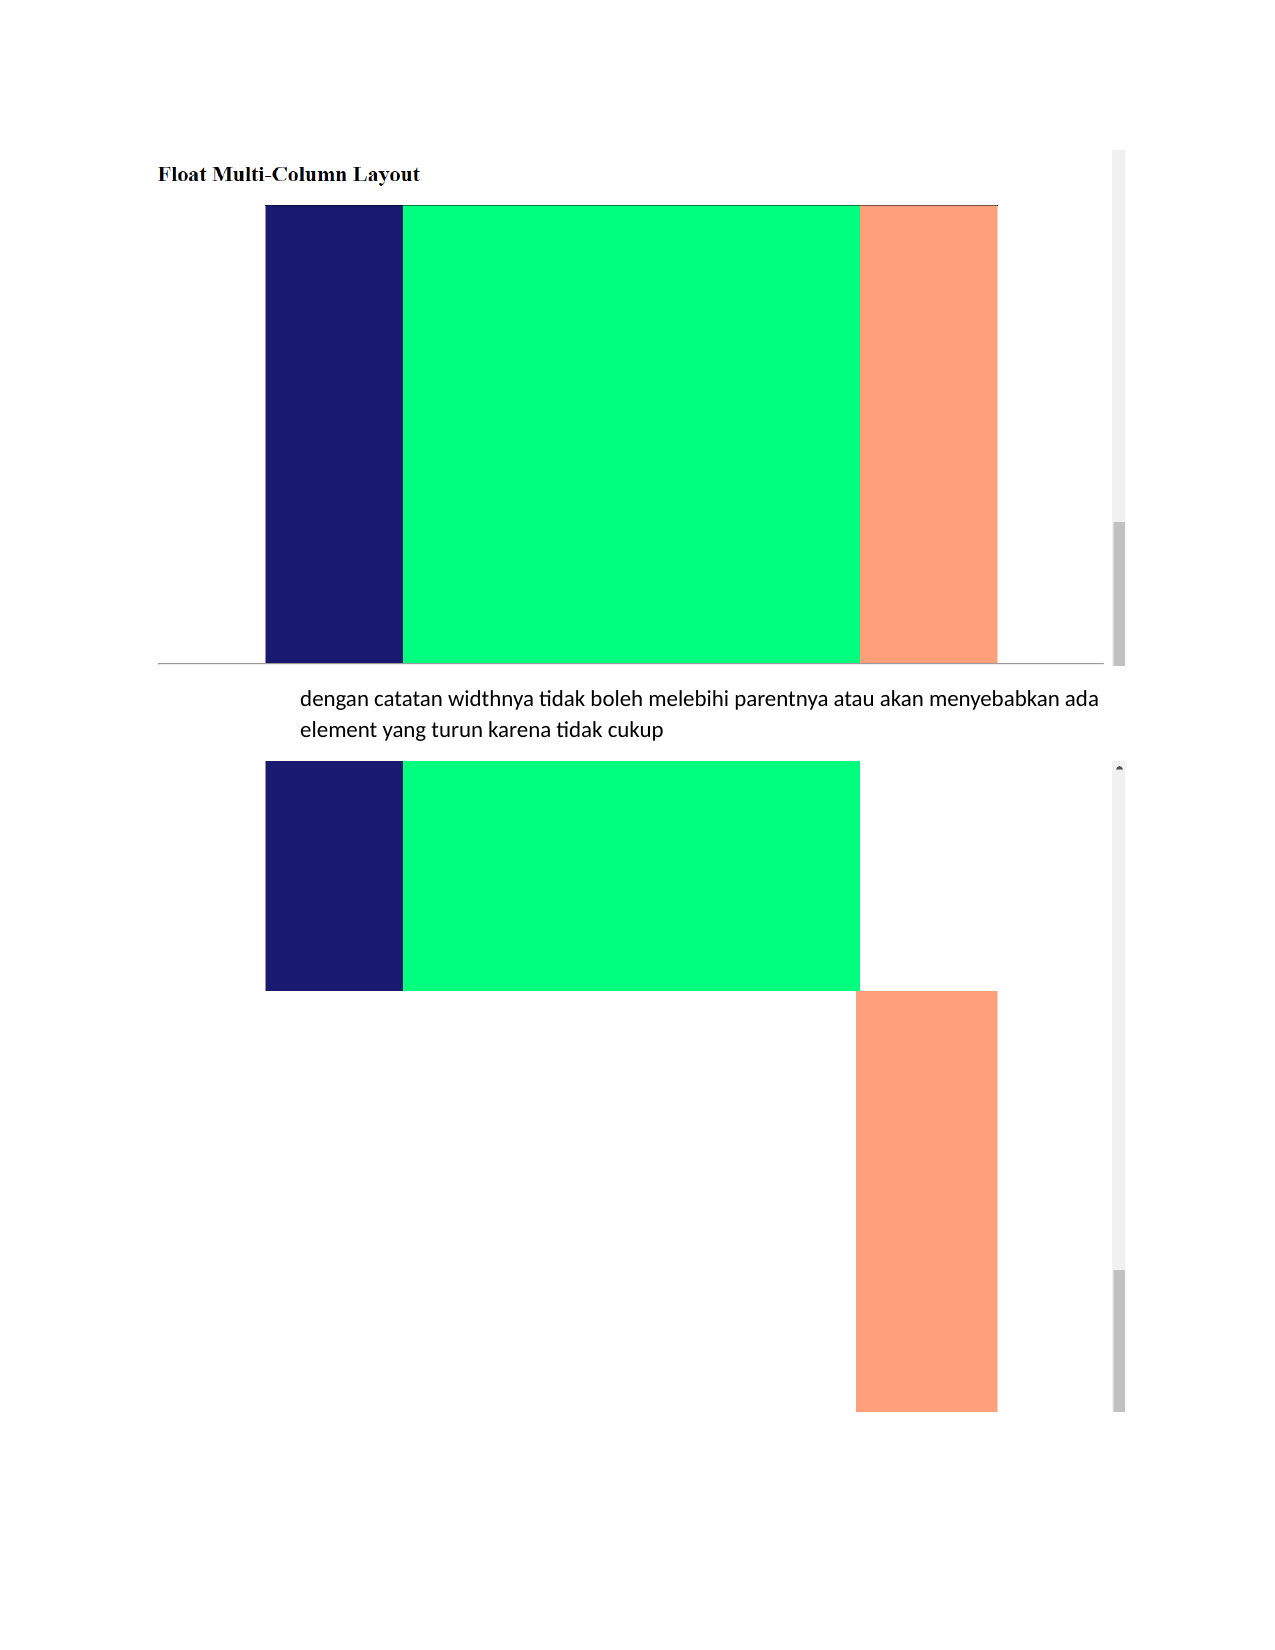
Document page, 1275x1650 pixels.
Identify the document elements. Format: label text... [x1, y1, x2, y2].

text dengan catatan widthnya tidak boleh melebihi parentnya atau akan menyebabkan ada element yang turun karena tidak cukup [300, 684, 1125, 743]
picture [150, 150, 1125, 666]
picture [150, 761, 1125, 1412]
